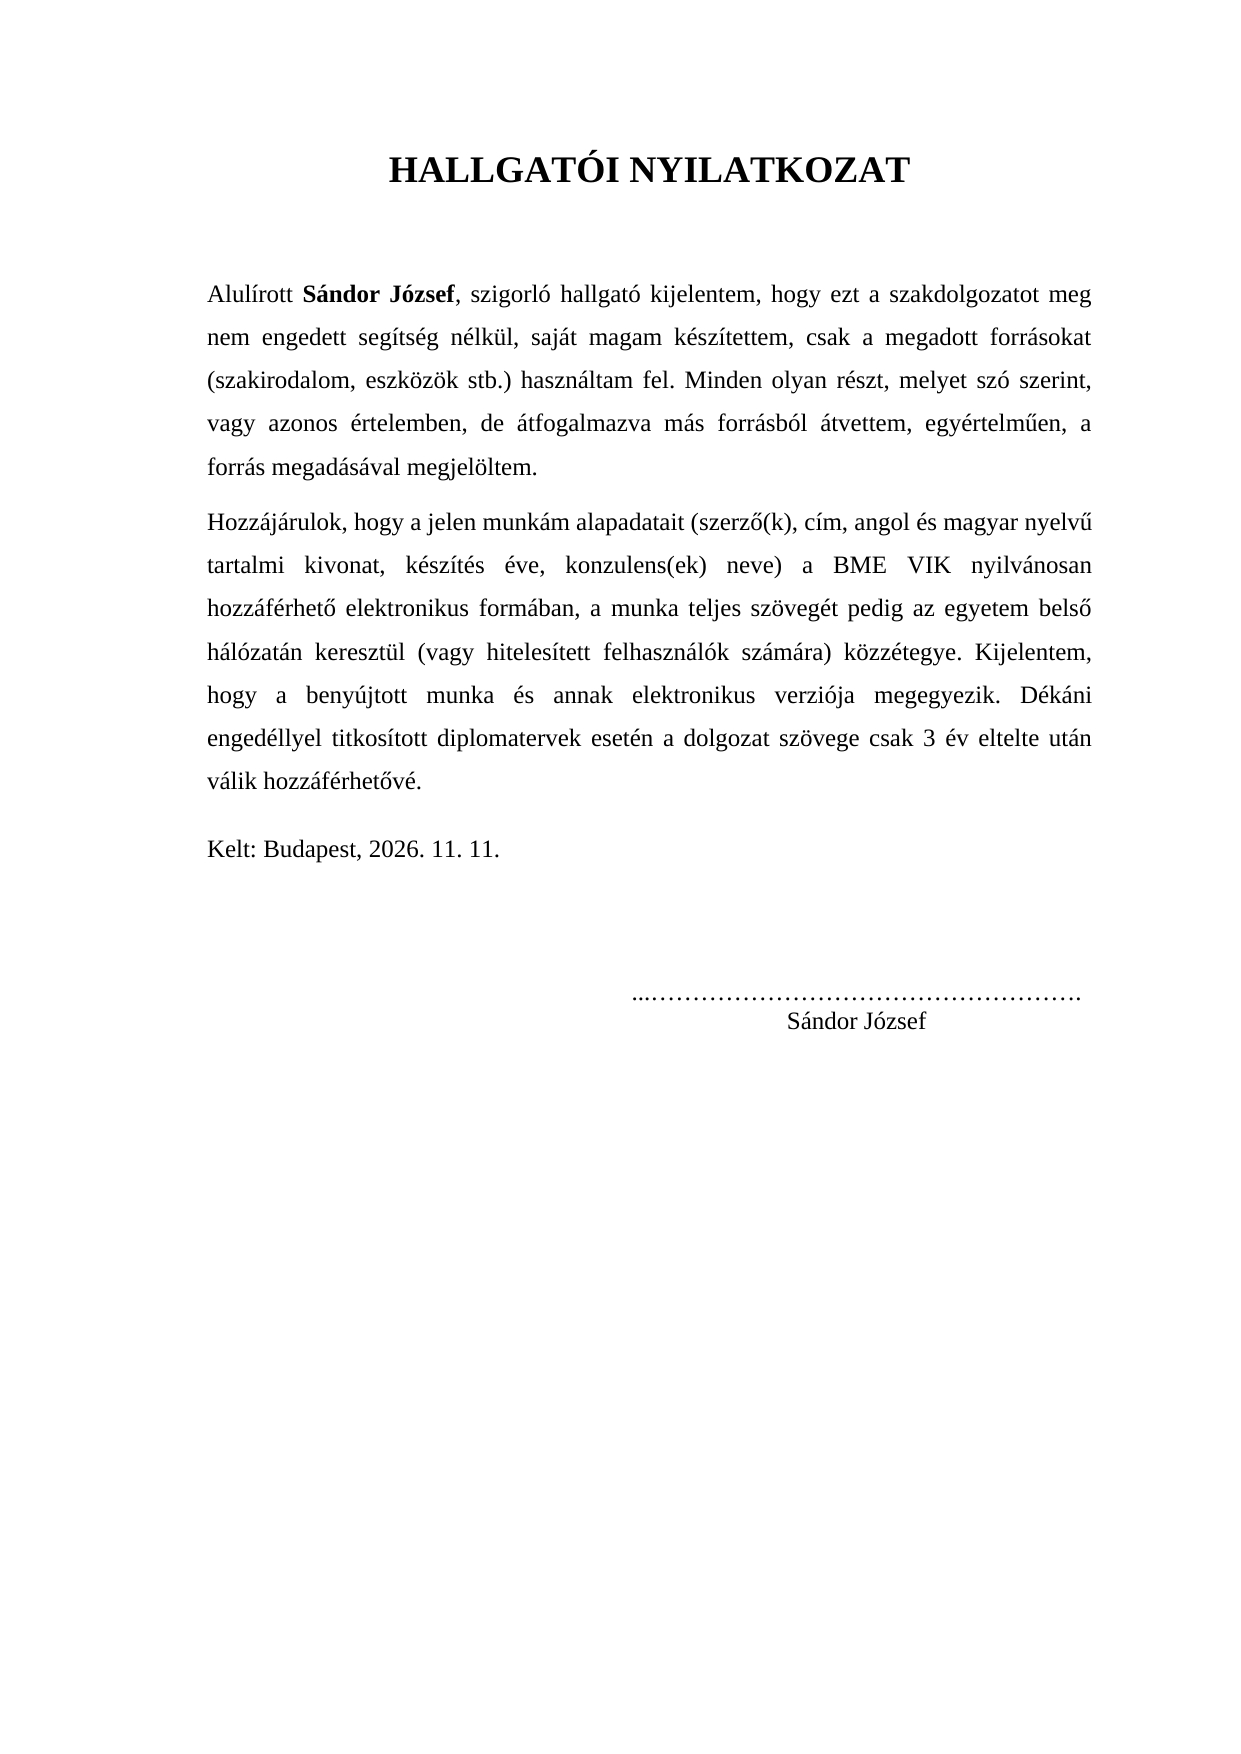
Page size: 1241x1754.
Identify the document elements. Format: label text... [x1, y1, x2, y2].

text Alulírott Sándor József, szigorló hallgató kijelentem, hogy ezt a szakdolgozatot meg nem engedett segítség nélkül, saját magam készítettem, csak a megadott forrásokat (szakirodalom, eszközök stb.) használtam fel. Minden olyan részt, melyet szó szerint, vagy azonos értelemben, de átfogalmazva más forrásból átvettem, egyértelműen, a forrás megadásával megjelöltem. [207, 279, 1092, 480]
text ...……………………………………………. [591, 977, 1092, 1006]
text Sándor József [591, 1006, 1092, 1035]
text Hallgatói nyilatkozat [207, 148, 1092, 191]
text Hozzájárulok, hogy a jelen munkám alapadatait (szerző(k), cím, angol és magyar nyelvű tartalmi kivonat, készítés éve, konzulens(ek) neve) a BME VIK nyilvánosan hozzáférhető elektronikus formában, a munka teljes szövegét pedig az egyetem belső hálózatán keresztül (vagy hitelesített felhasználók számára) közzétegye. Kijelentem, hogy a benyújtott munka és annak elektronikus verziója megegyezik. Dékáni engedéllyel titkosított diplomatervek esetén a dolgozat szövege csak 3 év eltelte után válik hozzáférhetővé. [207, 507, 1092, 795]
text Kelt: Budapest, 2021. 12. 06. [207, 834, 1092, 863]
